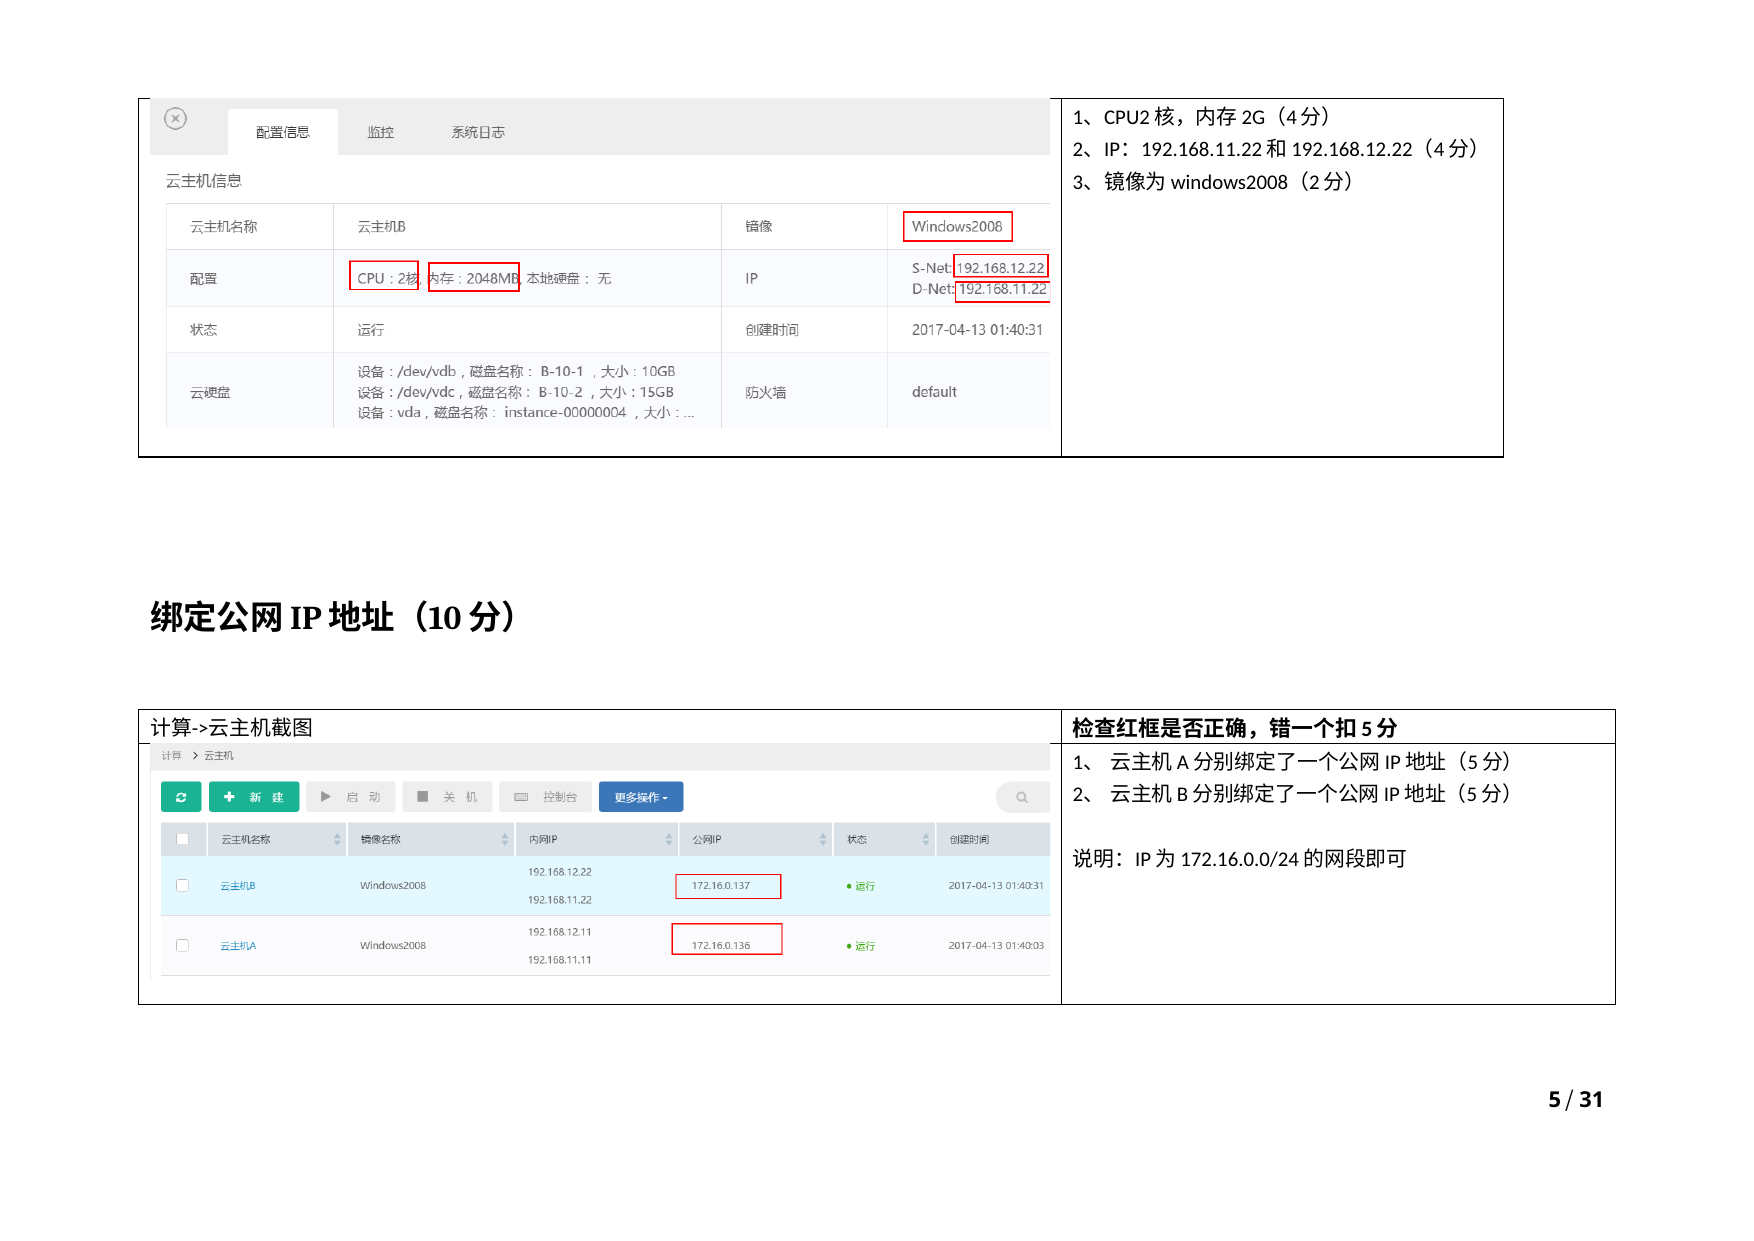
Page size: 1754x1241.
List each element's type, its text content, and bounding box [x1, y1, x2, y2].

subtitle 绑定公网IP地址（10分） [150, 582, 1604, 647]
table_cell 云主机A分别绑定了一个公网IP地址（5分） 云主机B分别绑定了一个公网IP地址（5分） 说明：IP为172.16.0.0/24的网段即可 [1062, 744, 1615, 1004]
picture [150, 743, 1050, 981]
table_cell 1、CPU2核，内存2G（4分） 2、IP：192.168.11.22和192.168.12.22（4分） 3、镜像为windows2008（2分） [1062, 99, 1503, 456]
table_cell [139, 744, 1061, 1004]
table_cell [139, 99, 1061, 456]
table_header 计算->云主机截图 [139, 710, 1061, 743]
picture [150, 98, 1050, 428]
table_header 检查红框是否正确，错一个扣5分 [1062, 710, 1615, 743]
